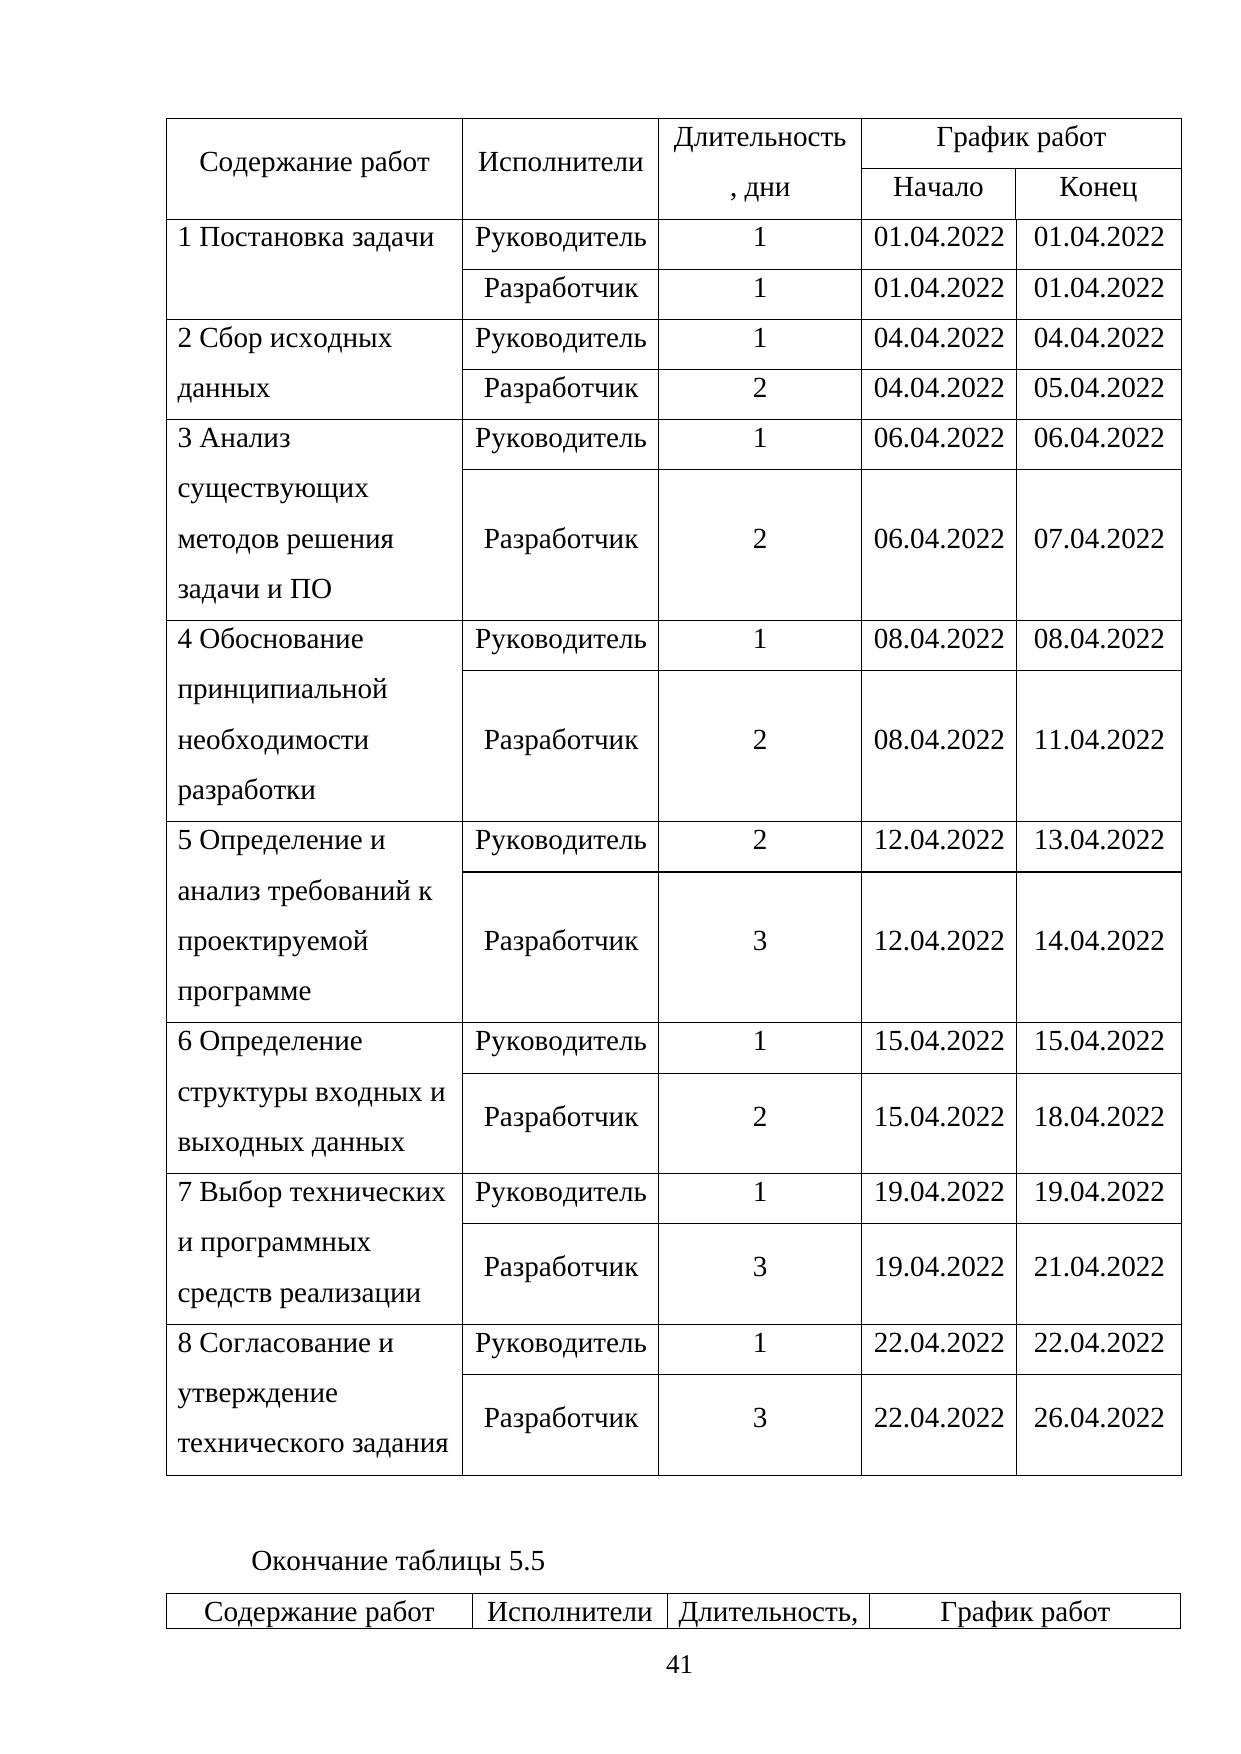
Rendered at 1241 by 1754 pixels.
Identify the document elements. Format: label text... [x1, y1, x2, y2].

table_cell 22.04.2022 [1017, 1325, 1181, 1374]
table_cell 22.04.2022 [862, 1375, 1016, 1474]
table_cell 01.04.2022 [862, 220, 1016, 269]
table_cell 2 [659, 671, 861, 821]
table_cell 06.04.2022 [862, 420, 1016, 469]
table_cell 6 Определение структуры входных и выходных данных [167, 1023, 462, 1173]
table_cell 1 [659, 1023, 861, 1072]
table_cell Разработчик [463, 470, 658, 620]
table_cell 04.04.2022 [862, 370, 1016, 419]
table_header Содержание работ [167, 119, 462, 218]
table_cell Руководитель [463, 220, 658, 269]
table_cell 04.04.2022 [1017, 320, 1181, 369]
table_cell 1 [659, 1174, 861, 1223]
table_cell 06.04.2022 [1017, 420, 1181, 469]
table_cell Разработчик [463, 270, 658, 319]
table_cell Руководитель [463, 1325, 658, 1374]
table_cell 26.04.2022 [1017, 1375, 1181, 1474]
table_cell 4 Обоснование принципиальной необходимости разработки [167, 621, 462, 821]
table_cell Руководитель [463, 822, 658, 871]
table_cell 15.04.2022 [862, 1074, 1016, 1173]
table_cell 19.04.2022 [1017, 1174, 1181, 1223]
table_cell 5 Определение и анализ требований к проектируемой программе [167, 822, 462, 1022]
table_cell Начало [862, 169, 1015, 218]
table_cell Разработчик [463, 671, 658, 821]
table_cell 19.04.2022 [862, 1224, 1016, 1324]
table_cell Конец [1016, 169, 1181, 218]
table_cell Руководитель [463, 1023, 658, 1072]
table_header График работ [862, 119, 1181, 168]
table_cell 1 [659, 220, 861, 269]
table_header Исполнители [463, 119, 658, 218]
table_cell 8 Согласование и утверждение технического задания [167, 1325, 462, 1474]
table_cell 06.04.2022 [862, 470, 1016, 620]
table_header Исполнители [473, 1594, 667, 1627]
table_cell 12.04.2022 [862, 822, 1016, 871]
table_cell 21.04.2022 [1017, 1224, 1181, 1324]
table_cell 08.04.2022 [862, 671, 1016, 821]
table_cell 2 Сбор исходных данных [167, 320, 462, 419]
table_cell 3 [659, 1375, 861, 1474]
table_cell 1 [659, 320, 861, 369]
table_cell 1 Постановка задачи [167, 220, 462, 319]
table_header Длительность, дни [668, 1594, 869, 1627]
table_cell 2 [659, 470, 861, 620]
table_cell 05.04.2022 [1017, 370, 1181, 419]
table_cell 12.04.2022 [862, 873, 1016, 1022]
table_cell 2 [659, 1074, 861, 1173]
table_cell Разработчик [463, 1074, 658, 1173]
table_cell 3 [659, 873, 861, 1022]
table_header График работ [870, 1594, 1180, 1627]
table_cell Руководитель [463, 621, 658, 670]
table_cell 19.04.2022 [862, 1174, 1016, 1223]
table_cell 01.04.2022 [1017, 270, 1181, 319]
table_cell 08.04.2022 [862, 621, 1016, 670]
table_cell 01.04.2022 [862, 270, 1016, 319]
table_cell 04.04.2022 [862, 320, 1016, 369]
table_header Длительность, дни [659, 119, 861, 218]
table_cell 15.04.2022 [1017, 1023, 1181, 1072]
table_cell 2 [659, 370, 861, 419]
table_cell 3 [659, 1224, 861, 1324]
table_cell 13.04.2022 [1017, 822, 1181, 871]
table_cell 1 [659, 1325, 861, 1374]
table_cell 1 [659, 621, 861, 670]
table_cell 1 [659, 420, 861, 469]
table_cell 7 Выбор технических и программных средств реализации [167, 1174, 462, 1324]
table_cell 11.04.2022 [1017, 671, 1181, 821]
table_cell 01.04.2022 [1017, 220, 1181, 269]
table_cell Разработчик [463, 1375, 658, 1474]
table_cell Разработчик [463, 370, 658, 419]
table_cell 1 [659, 270, 861, 319]
table_cell 18.04.2022 [1017, 1074, 1181, 1173]
table_cell 08.04.2022 [1017, 621, 1181, 670]
table_cell 22.04.2022 [862, 1325, 1016, 1374]
table_header Содержание работ [167, 1594, 472, 1627]
table_cell Разработчик [463, 1224, 658, 1324]
table_cell 07.04.2022 [1017, 470, 1181, 620]
table_cell 2 [659, 822, 861, 871]
table_cell Руководитель [463, 420, 658, 469]
table_cell 3 Анализ существующих методов решения задачи и ПО [167, 420, 462, 620]
table_cell Руководитель [463, 1174, 658, 1223]
table_cell 14.04.2022 [1017, 873, 1181, 1022]
table_cell Руководитель [463, 320, 658, 369]
table_cell 15.04.2022 [862, 1023, 1016, 1072]
text Окончание таблицы 5.5 [177, 1543, 1181, 1576]
table_cell Разработчик [463, 873, 658, 1022]
